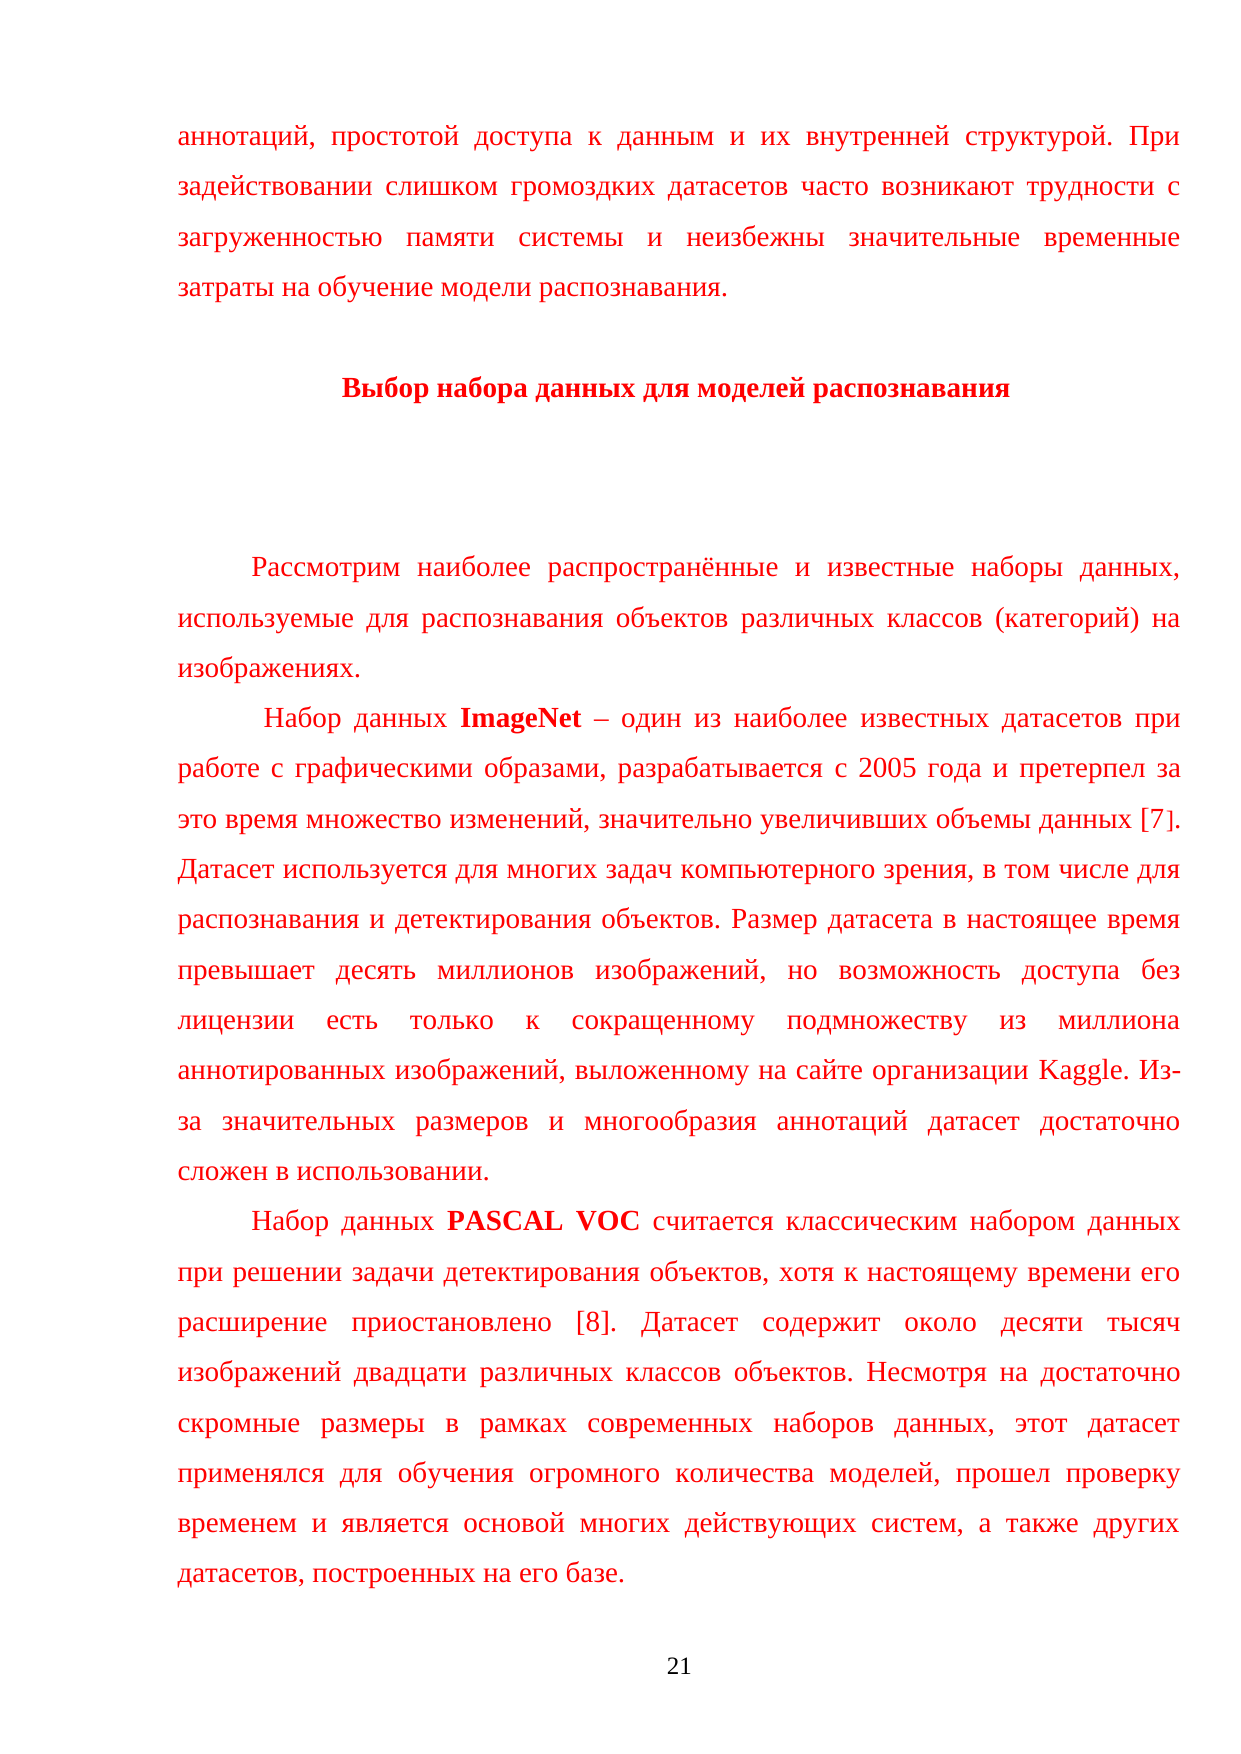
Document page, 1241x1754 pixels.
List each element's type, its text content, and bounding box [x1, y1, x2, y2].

text Набор данных ImageNet – один из наиболее известных датасетов при работе с графическими образами, разрабатывается c 2005 года и претерпел за это время множество изменений, значительно увеличивших объемы данных [7]. Датасет используется для многих задач компьютерного зрения, в том числе для распознавания и детектирования объектов. Размер датасета в настоящее время превышает десять миллионов изображений, но возможность доступа без лицензии есть только к сокращенному подмножеству из миллиона аннотированных изображений, выложенному на сайте организации Kaggle. Из-за значительных размеров и многообразия аннотаций датасет достаточно сложен в использовании. [177, 700, 1181, 1187]
text Набор данных PASCAL VOC считается классическим набором данных при решении задачи детектирования объектов, хотя к настоящему времени его расширение приостановлено [8]. Датасет содержит около десяти тысяч изображений двадцати различных классов объектов. Несмотря на достаточно скромные размеры в рамках современных наборов данных, этот датасет применялся для обучения огромного количества моделей, прошел проверку временем и является основой многих действующих систем, а также других датасетов, построенных на его базе. [177, 1203, 1181, 1589]
subtitle Выбор набора данных для моделей распознавания [267, 370, 1181, 403]
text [177, 118, 1181, 303]
text Рассмотрим наиболее распространённые и известные наборы данных, используемые для распознавания объектов различных классов (категорий) на изображениях. [177, 549, 1181, 683]
